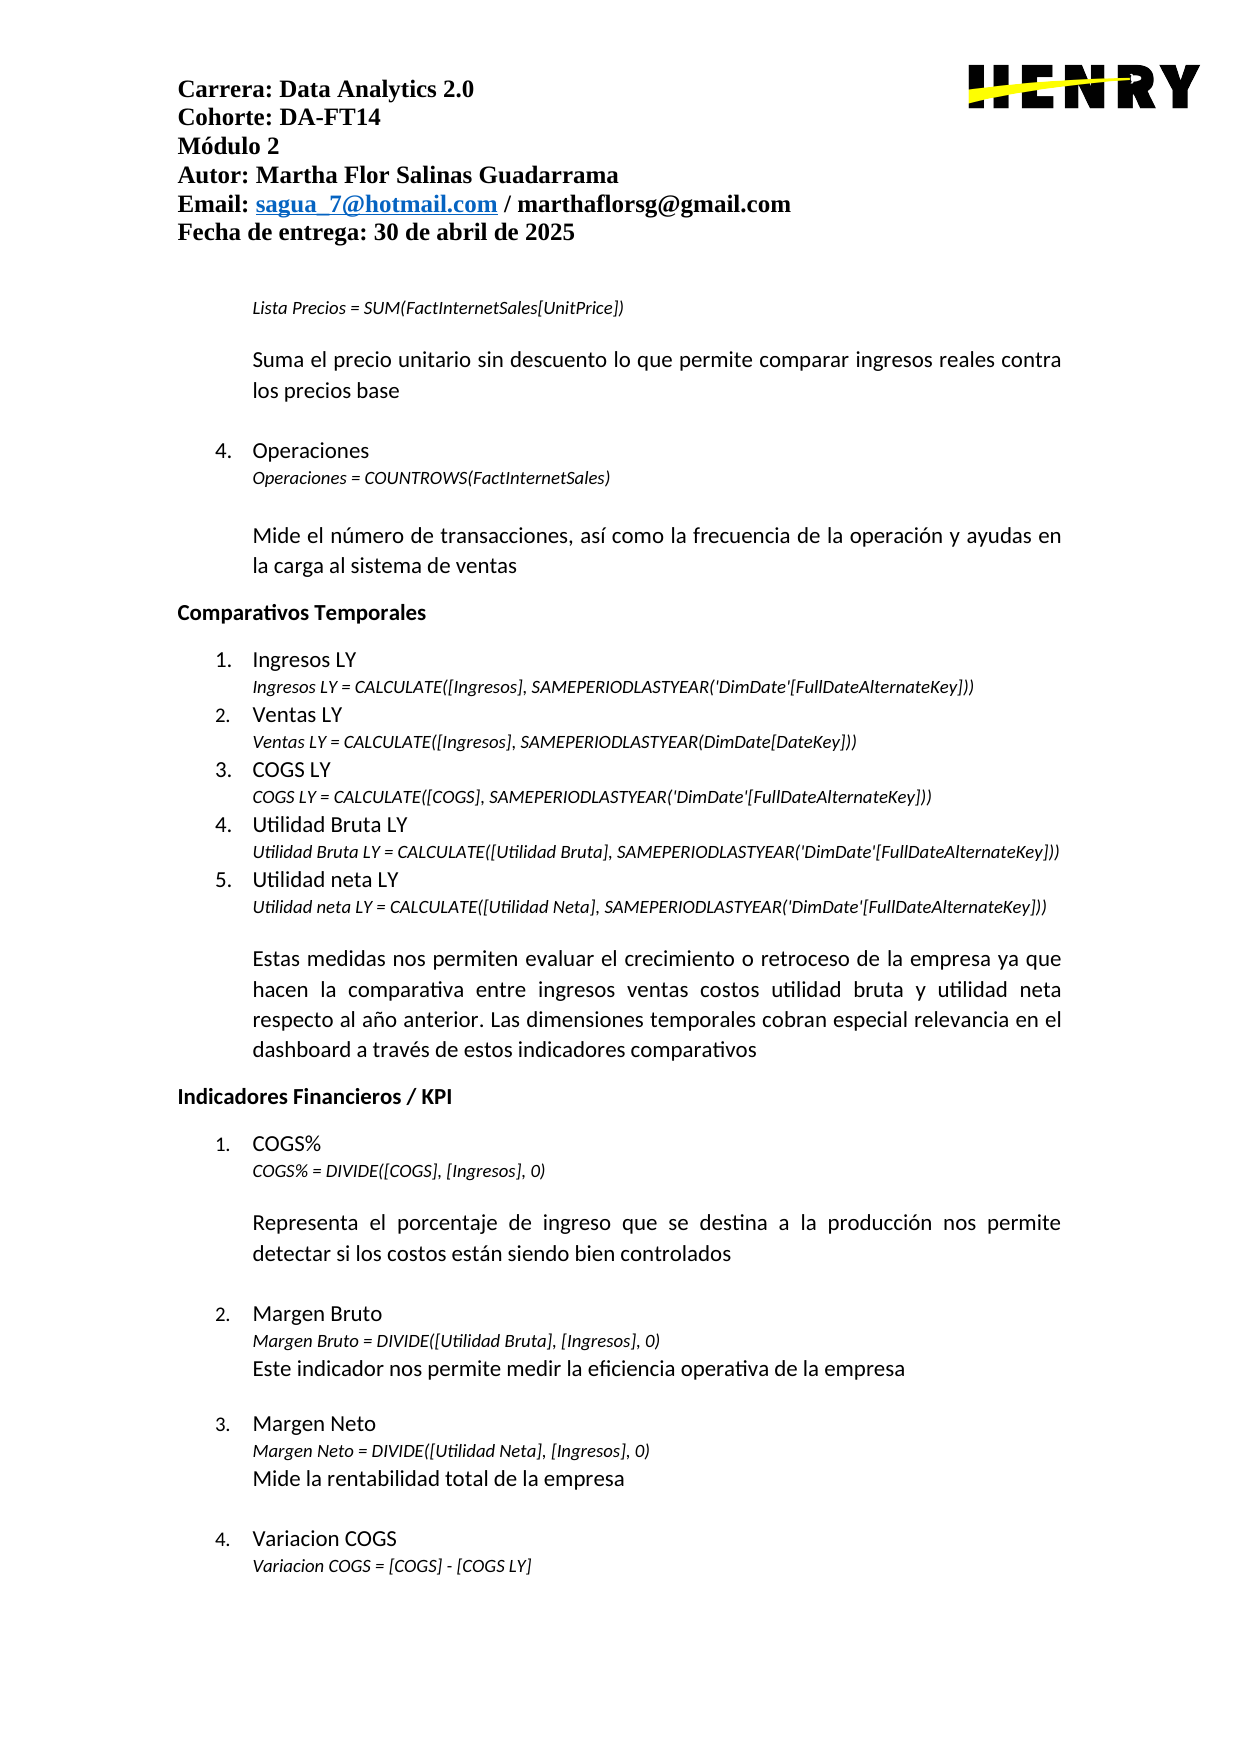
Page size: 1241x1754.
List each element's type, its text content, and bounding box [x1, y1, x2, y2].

list Lista Precios = SUM(FactInternetSales[UnitPrice]) [252, 296, 1063, 319]
list Margen Bruto [215, 1299, 1063, 1327]
list Operaciones = COUNTROWS(FactInternetSales) [252, 466, 1063, 489]
picture [949, 30, 1232, 140]
list COGS% = DIVIDE([COGS], [Ingresos], 0) [252, 1159, 1063, 1182]
list Margen Neto = DIVIDE([Utilidad Neta], [Ingresos], 0) [252, 1439, 1063, 1462]
list Ventas LY [215, 700, 1063, 728]
list Ingresos LY = CALCULATE([Ingresos], SAMEPERIODLASTYEAR('DimDate'[FullDateAlternateKey])) [252, 676, 1063, 698]
list Utilidad Bruta LY = CALCULATE([Utilidad Bruta], SAMEPERIODLASTYEAR('DimDate'[FullDateAlternateKey])) [252, 840, 1063, 863]
list Operaciones [215, 436, 1063, 464]
list Mide el número de transacciones, así como la frecuencia de la operación y ayudas en la carga al sistema de ventas [252, 521, 1063, 579]
list Margen Bruto = DIVIDE([Utilidad Bruta], [Ingresos], 0) [252, 1329, 1063, 1352]
list Variacion COGS [215, 1524, 1063, 1552]
list Margen Neto [215, 1409, 1063, 1437]
list Utilidad neta LY = CALCULATE([Utilidad Neta], SAMEPERIODLASTYEAR('DimDate'[FullDateAlternateKey])) [252, 895, 1063, 918]
list Ventas LY = CALCULATE([Ingresos], SAMEPERIODLASTYEAR(DimDate[DateKey])) [252, 730, 1063, 753]
list COGS% [215, 1129, 1063, 1157]
text Indicadores Financieros / KPI [177, 1082, 1063, 1110]
list Suma el precio unitario sin descuento lo que permite comparar ingresos reales contra los precios base [252, 346, 1063, 404]
list Variacion COGS = [COGS] - [COGS LY] [252, 1554, 1063, 1577]
list Utilidad neta LY [215, 865, 1063, 893]
list Mide la rentabilidad total de la empresa [252, 1464, 1063, 1492]
list Representa el porcentaje de ingreso que se destina a la producción nos permite detectar si los costos están siendo bien controlados [252, 1208, 1063, 1267]
text Comparativos Temporales [177, 598, 1063, 626]
list COGS LY = CALCULATE([COGS], SAMEPERIODLASTYEAR('DimDate'[FullDateAlternateKey])) [252, 785, 1063, 808]
list Utilidad Bruta LY [215, 810, 1063, 838]
list Ingresos LY [215, 645, 1063, 673]
list COGS LY [215, 755, 1063, 783]
list Estas medidas nos permiten evaluar el crecimiento o retroceso de la empresa ya que hacen la comparativa entre ingresos ventas costos utilidad bruta y utilidad neta respecto al año anterior. Las dimensiones temporales cobran especial relevancia en el dashboard a través de estos indicadores comparativos [252, 944, 1063, 1063]
list Este indicador nos permite medir la eficiencia operativa de la empresa [252, 1354, 1063, 1382]
